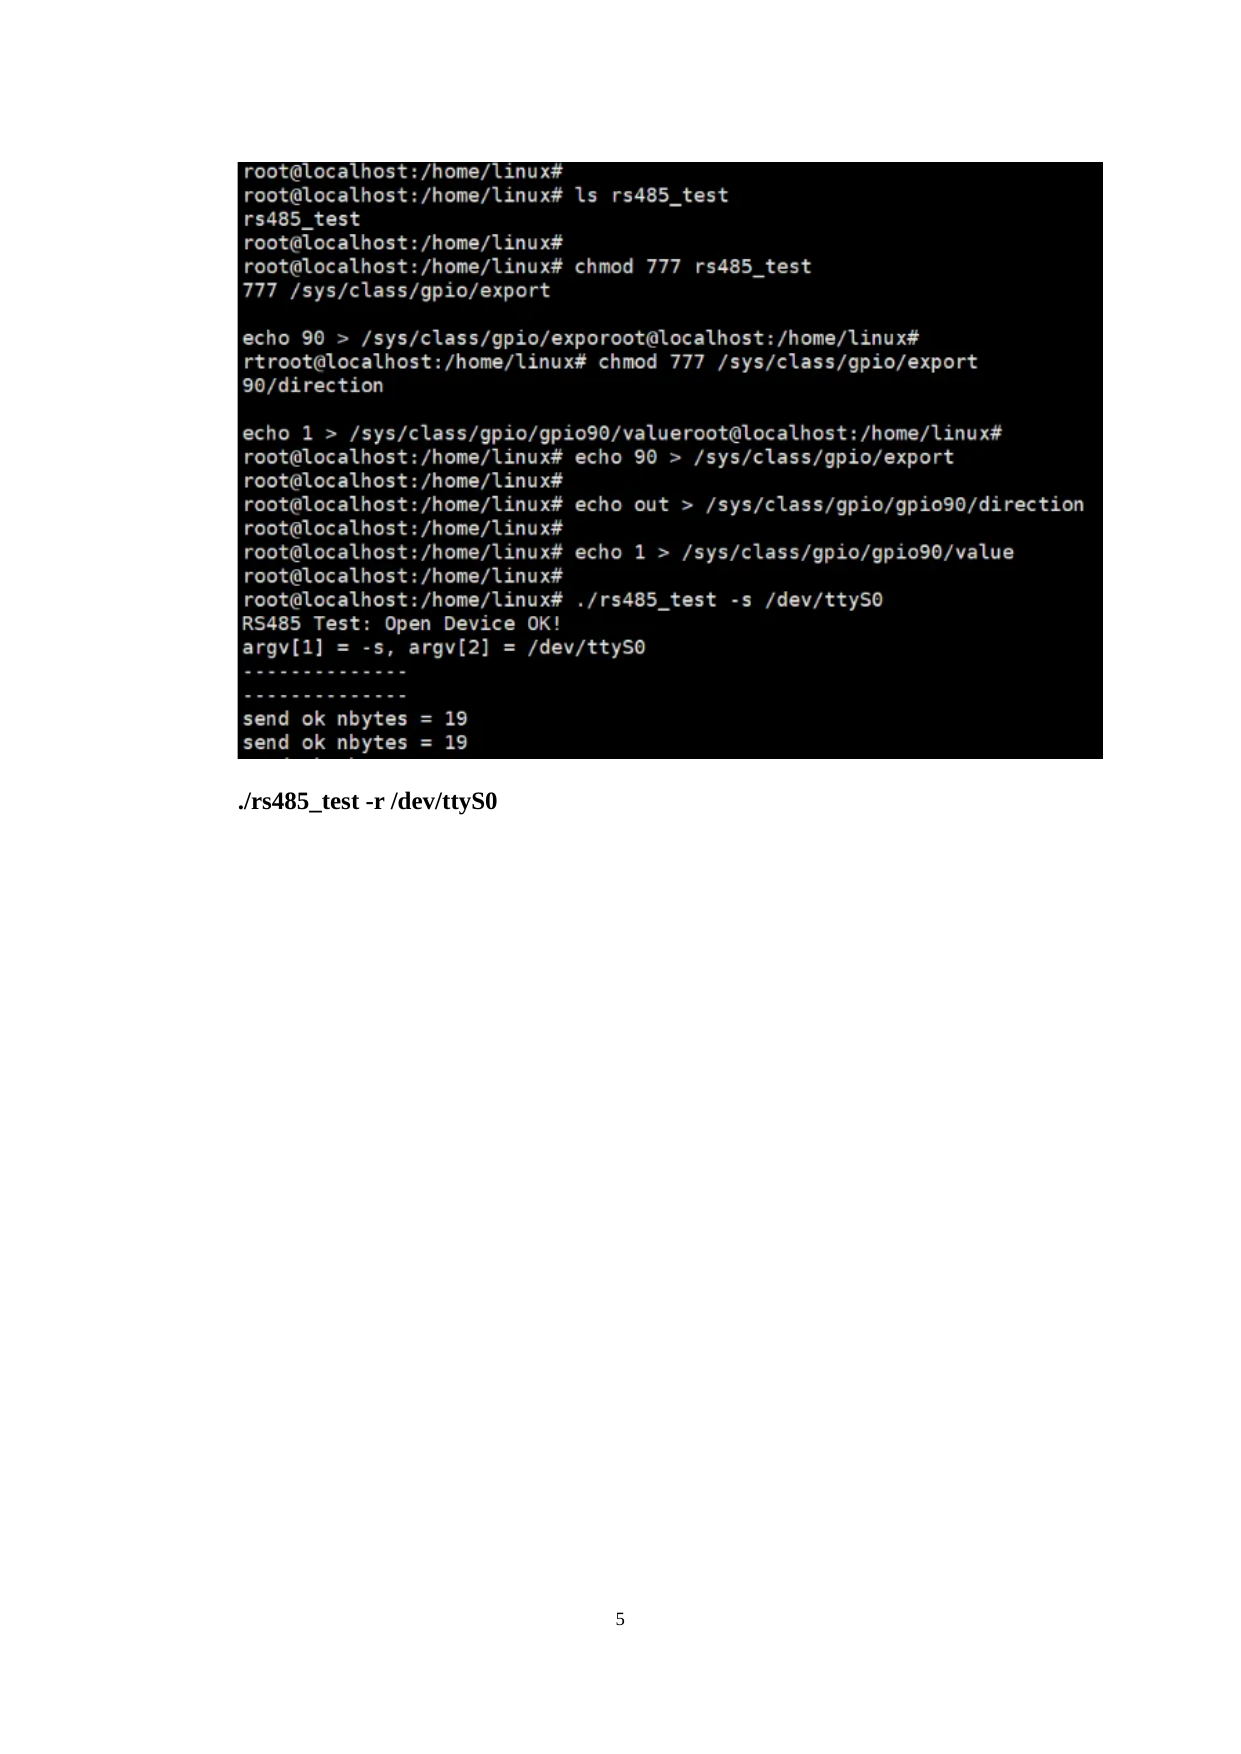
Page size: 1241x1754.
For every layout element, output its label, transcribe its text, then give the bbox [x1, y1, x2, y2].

picture [237, 162, 1103, 759]
list 在Ubuntu的“终端”上执行： cd /home/linux/workdir/fs3399/application/rs485 aarch64-linux-gnu-gcc rs485_test.c -o rs485_test cp rs485_test /mnt/hgfs/share/ 在Xshell上将电脑share目录中的rs485_test文件上传到2个实验箱的MPU开发板中 在实验箱1的在Xshell上运行（接收）： chmod 777 rs485_test chmod 777 /sys/class/gpio/export echo 90 > /sys/class/gpio/export echo out > /sys/class/gpio/gpio90/direction echo 1 > /sys/class/gpio/gpio90/value ./rs485_test -r /dev/ttyS0 [238, 759, 1053, 817]
